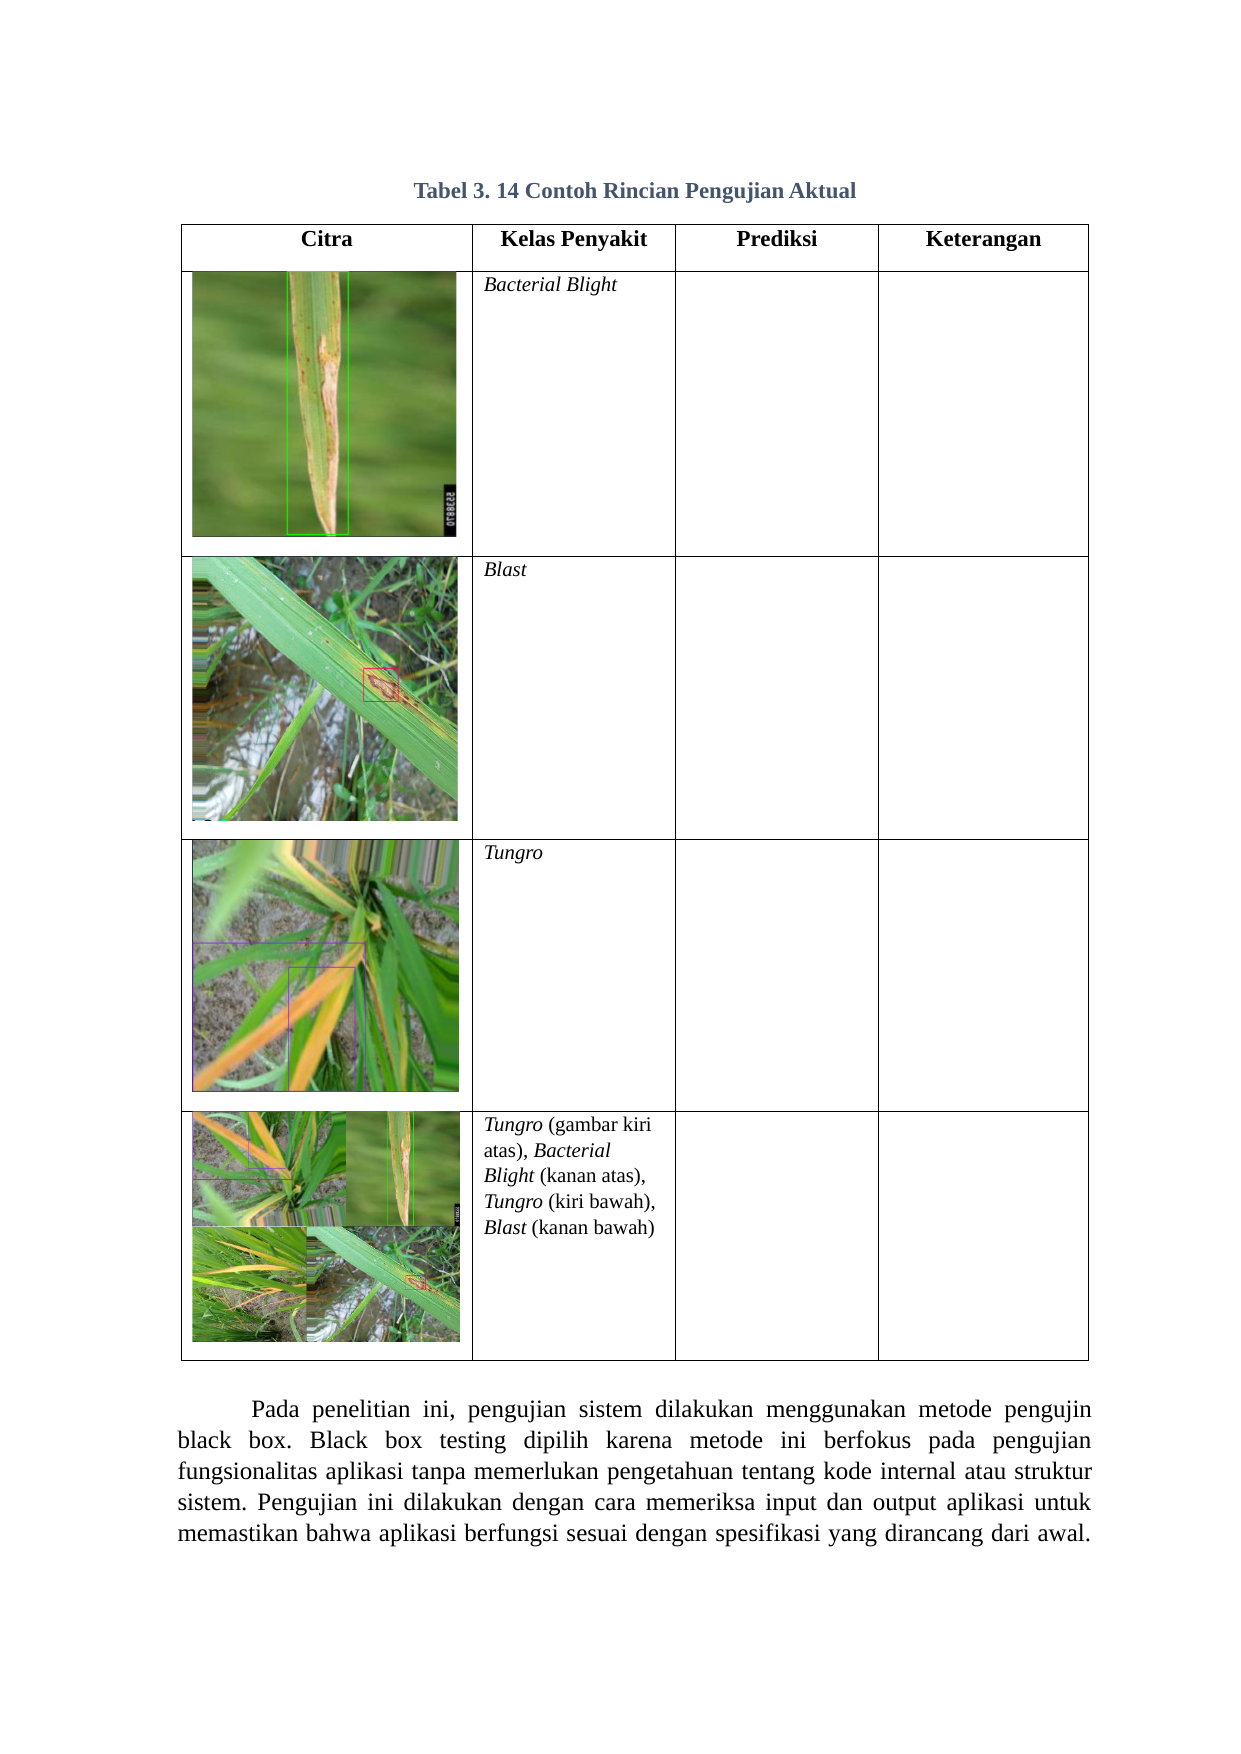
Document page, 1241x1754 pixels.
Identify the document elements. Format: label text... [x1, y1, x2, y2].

table_cell [879, 1112, 1088, 1360]
picture [192, 556, 458, 821]
table_cell Blast [473, 557, 675, 839]
table_cell [676, 272, 878, 556]
table_header Kelas Penyakit [473, 225, 675, 271]
table_cell [676, 840, 878, 1111]
table_cell [676, 1112, 878, 1360]
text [177, 1394, 1092, 1547]
table_header Prediksi [676, 225, 878, 271]
table_cell Bacterial Blight [473, 272, 675, 556]
picture [192, 840, 459, 1092]
table_cell [182, 272, 472, 556]
picture [192, 1111, 460, 1342]
picture [192, 271, 457, 537]
table_cell [879, 272, 1088, 556]
table_cell [182, 1112, 472, 1360]
table_header Citra [182, 225, 472, 271]
table_cell [879, 840, 1088, 1111]
table_cell [182, 557, 472, 839]
table_cell Tungro [473, 840, 675, 1111]
table_cell [182, 840, 472, 1111]
table_cell [676, 557, 878, 839]
text Tabel 3. 14 Contoh Rincian Pengujian Aktual [177, 177, 1092, 203]
table_cell [879, 557, 1088, 839]
table_cell Tungro (gambar kiri atas), Bacterial Blight (kanan atas), Tungro (kiri bawah), Blast (kanan bawah) [473, 1112, 675, 1360]
table_header Keterangan [879, 225, 1088, 271]
